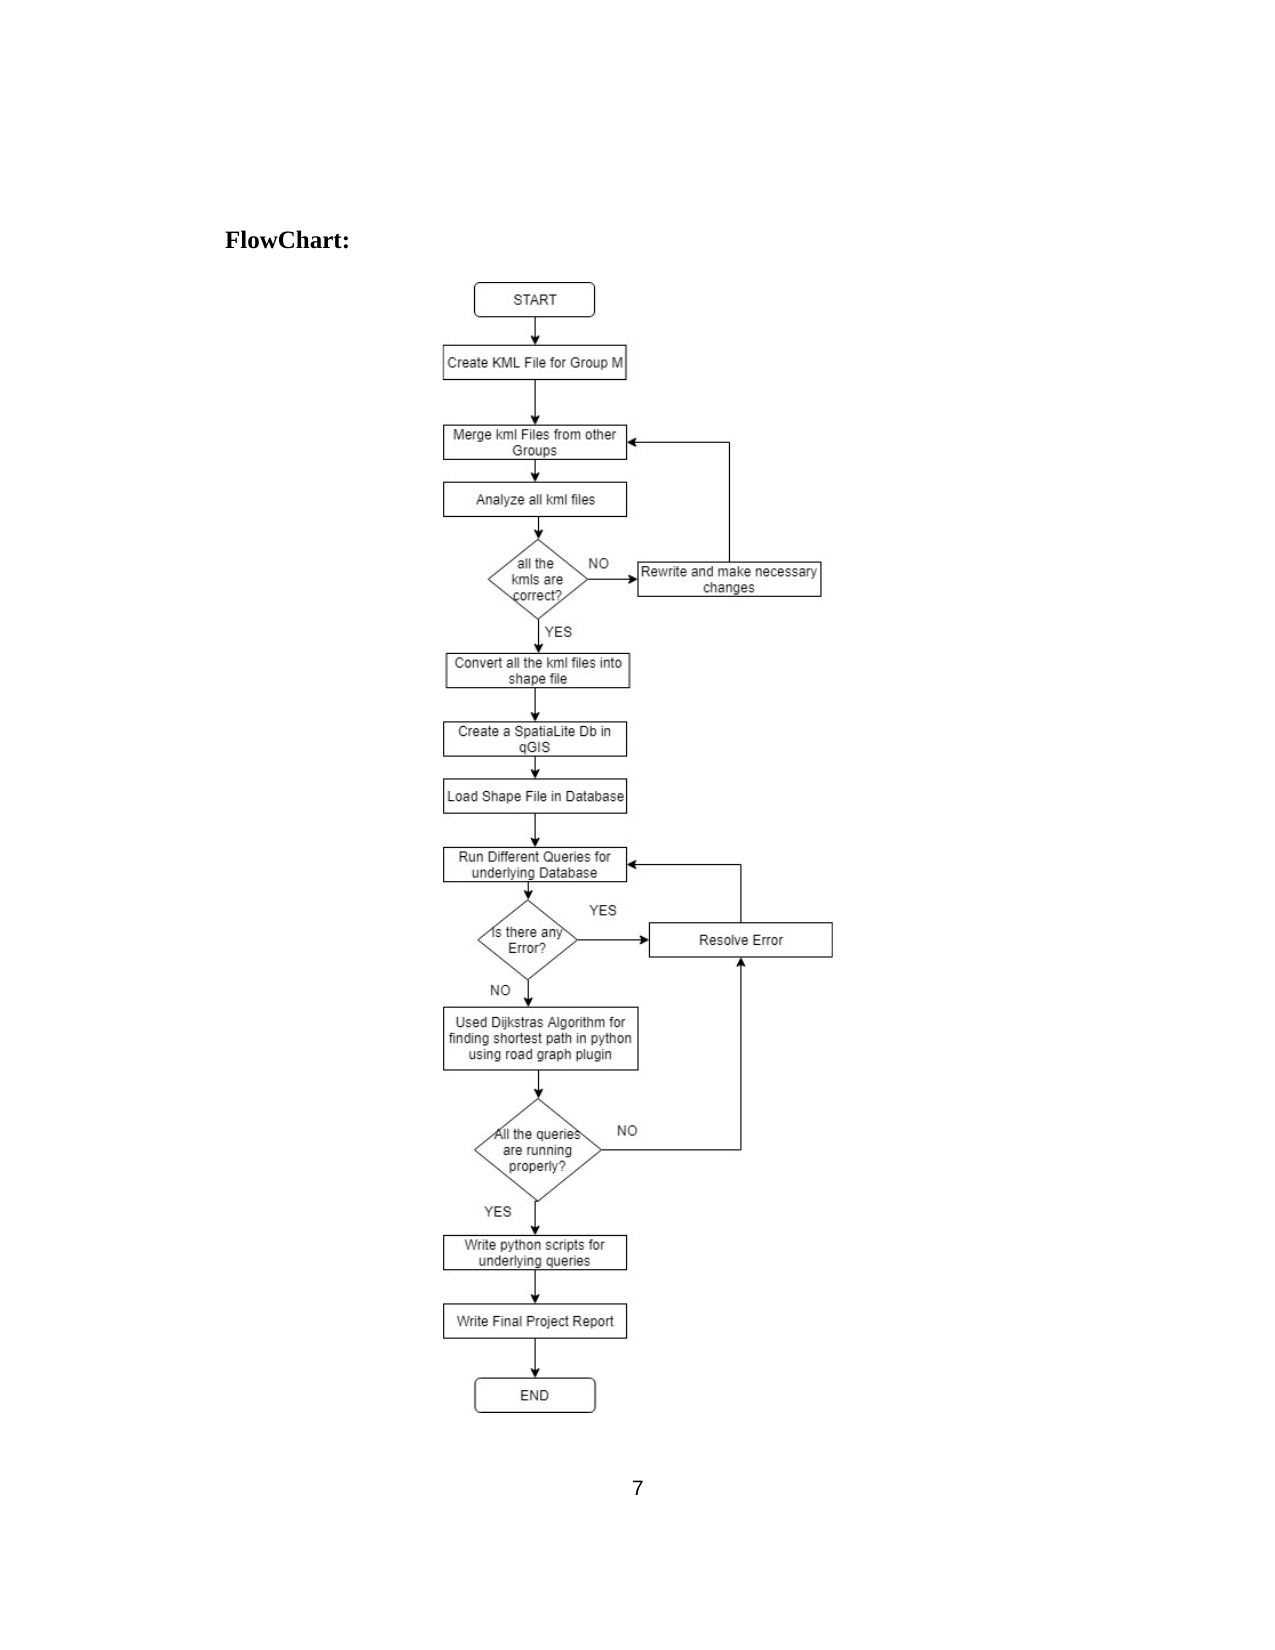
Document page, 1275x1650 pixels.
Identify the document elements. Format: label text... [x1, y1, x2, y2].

text FlowChart: [225, 225, 1050, 254]
picture [442, 282, 833, 1413]
